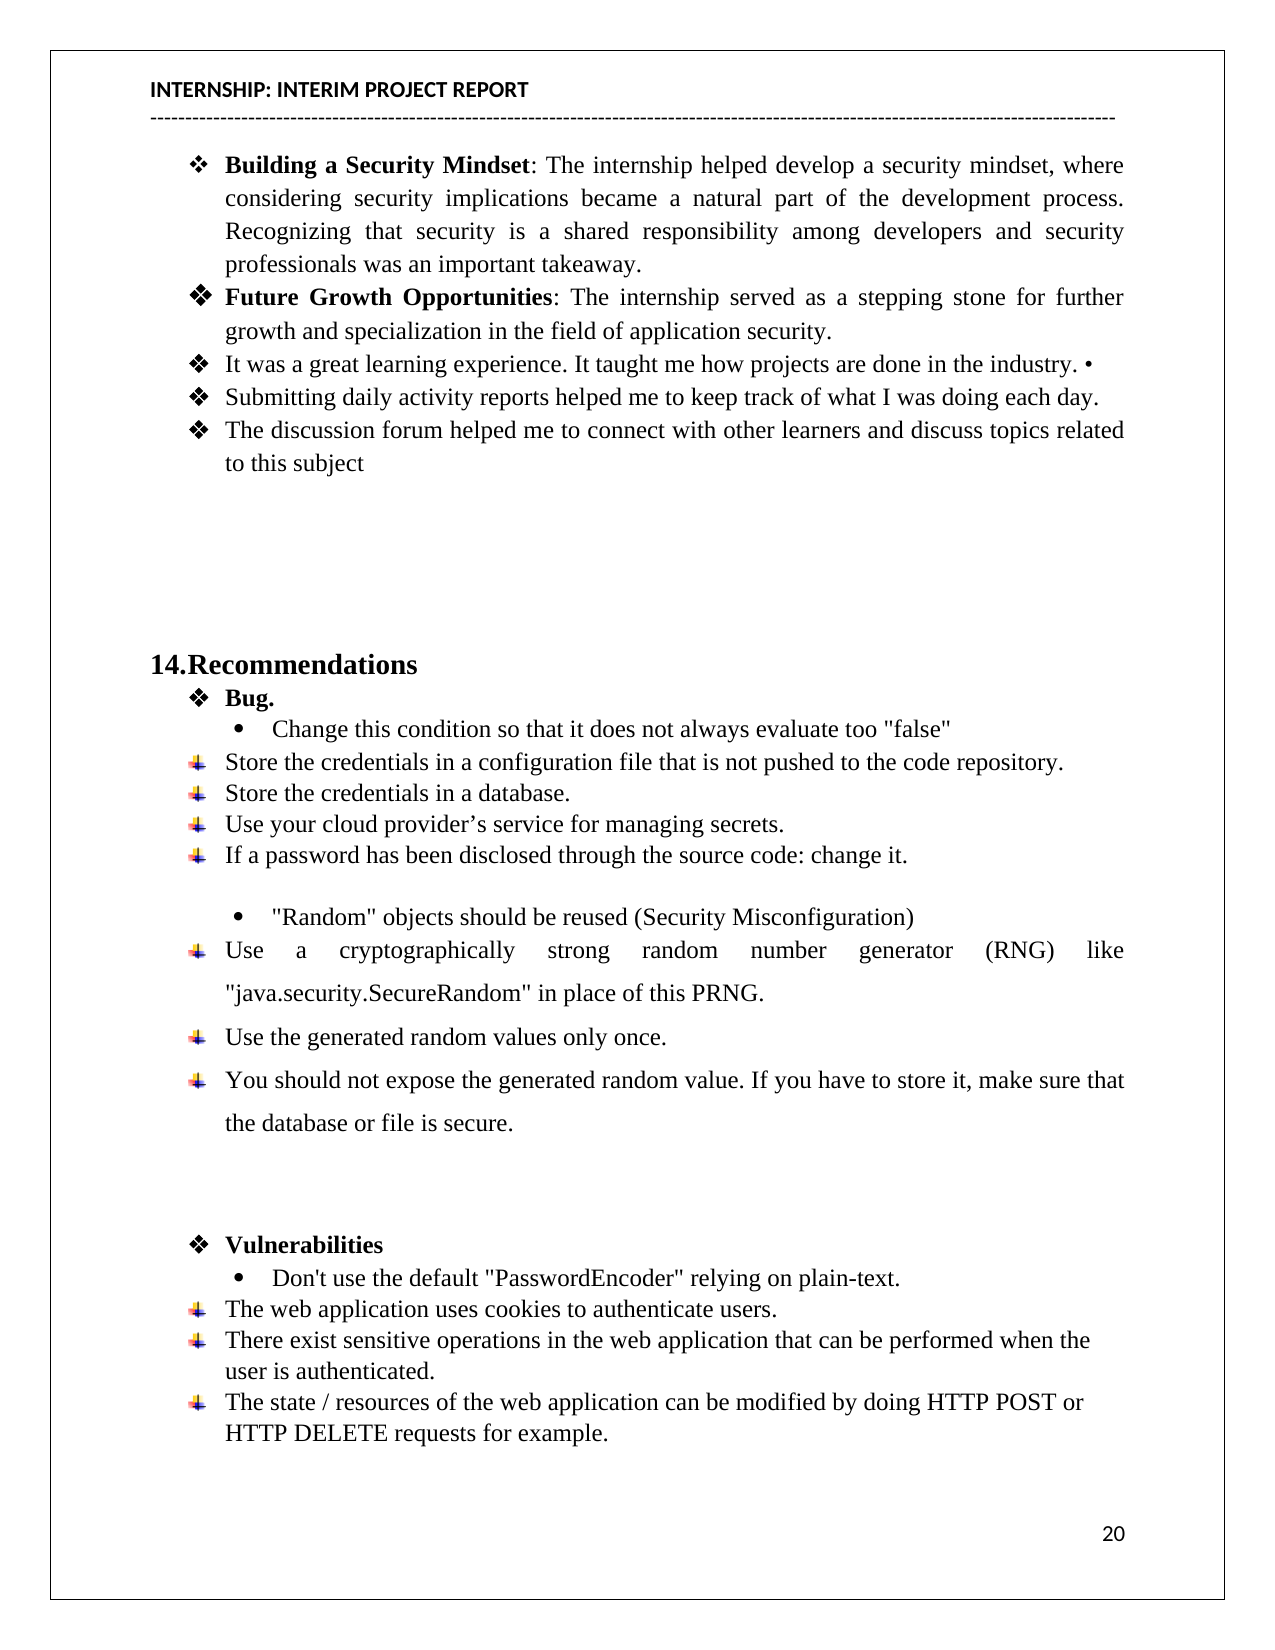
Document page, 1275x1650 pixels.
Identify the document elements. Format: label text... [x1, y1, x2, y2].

list You should not expose the generated random value. If you have to store it, make sure that the database or file is secure. [187, 1065, 1125, 1137]
list Store the credentials in a configuration file that is not pushed to the code repository. [187, 747, 1125, 776]
list Future Growth Opportunities: The internship served as a stepping stone for further growth and specialization in the field of application security. [187, 282, 1125, 345]
picture [188, 784, 206, 802]
list Submitting daily activity reports helped me to keep track of what I was doing each day. [187, 382, 1125, 411]
list The discussion forum helped me to connect with other learners and discuss topics related to this subject [187, 415, 1125, 477]
picture [188, 1300, 206, 1318]
list The web application uses cookies to authenticate users. [187, 1294, 1125, 1323]
picture [188, 815, 206, 833]
picture [188, 1331, 206, 1349]
list Change this condition so that it does not always evaluate too "false" [234, 714, 1125, 743]
list Recommendations [150, 647, 1125, 680]
list Vulnerabilities [187, 1230, 1125, 1258]
list Use a cryptographically strong random number generator (RNG) like "java.security.SecureRandom" in place of this PRNG. [187, 935, 1125, 1007]
picture [188, 1393, 206, 1411]
list Bug. [187, 683, 1125, 712]
picture [188, 846, 206, 864]
list Don't use the default "PasswordEncoder" relying on plain-text. [234, 1263, 1125, 1292]
list The state / resources of the web application can be modified by doing HTTP POST or HTTP DELETE requests for example. [187, 1387, 1125, 1447]
list If a password has been disclosed through the source code: change it. [187, 840, 1125, 869]
list Store the credentials in a database. [187, 778, 1125, 807]
picture [188, 1028, 206, 1045]
list "Random" objects should be reused (Security Misconfiguration) [234, 902, 1125, 931]
list Use the generated random values only once. [187, 1022, 1125, 1050]
list Building a Security Mindset: The internship helped develop a security mindset, where considering security implications became a natural part of the development process. Recognizing that security is a shared responsibility among developers and security professionals was an important takeaway. [187, 150, 1125, 278]
list There exist sensitive operations in the web application that can be performed when the user is authenticated. [187, 1325, 1125, 1385]
list It was a great learning experience. It taught me how projects are done in the industry. • [187, 349, 1125, 378]
picture [188, 942, 206, 959]
list Use your cloud provider’s service for managing secrets. [187, 809, 1125, 838]
picture [188, 753, 206, 771]
picture [188, 1071, 206, 1089]
